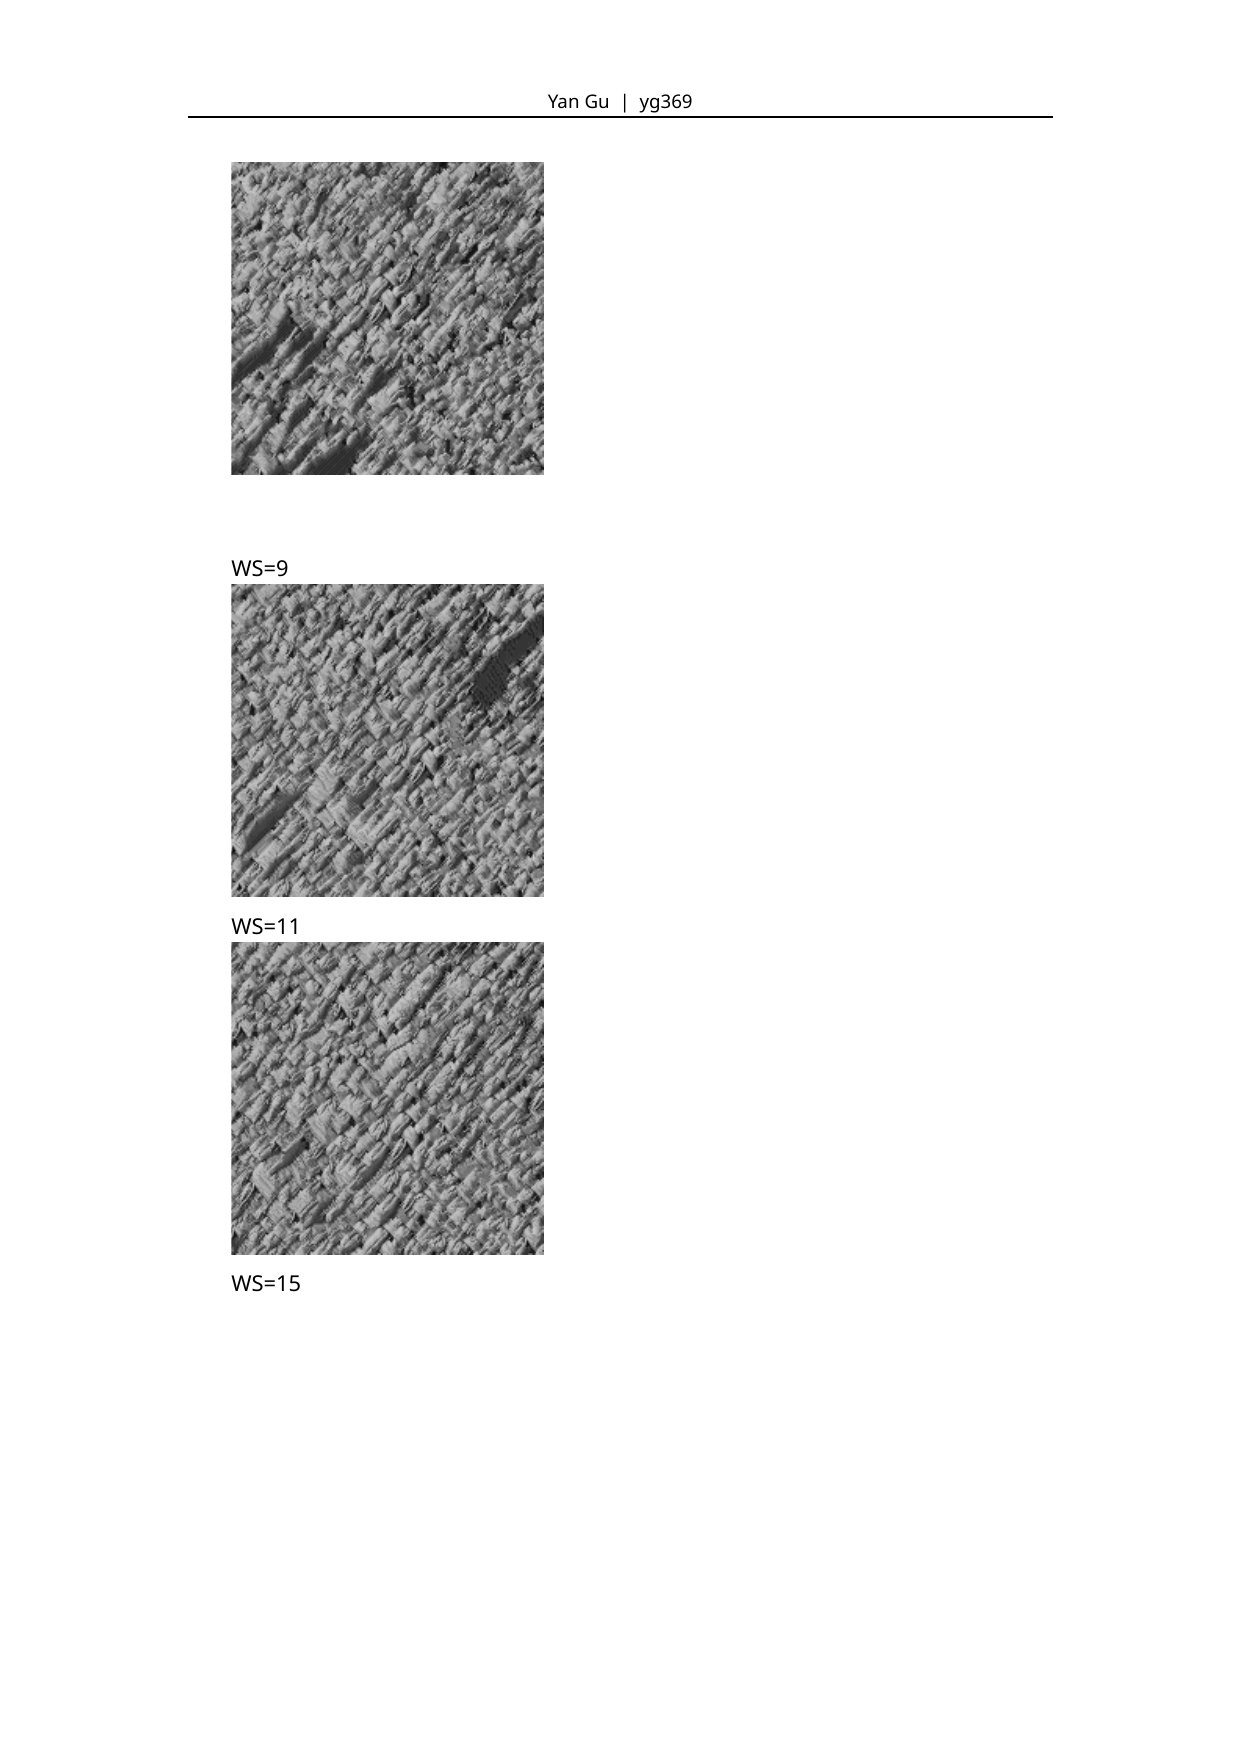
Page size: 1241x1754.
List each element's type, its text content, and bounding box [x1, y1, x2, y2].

picture [231, 942, 544, 1255]
text WS=9 [231, 552, 1053, 584]
text WS=11 [231, 909, 1053, 942]
picture [231, 162, 544, 475]
picture [231, 584, 544, 897]
text WS=15 [231, 1267, 1053, 1299]
